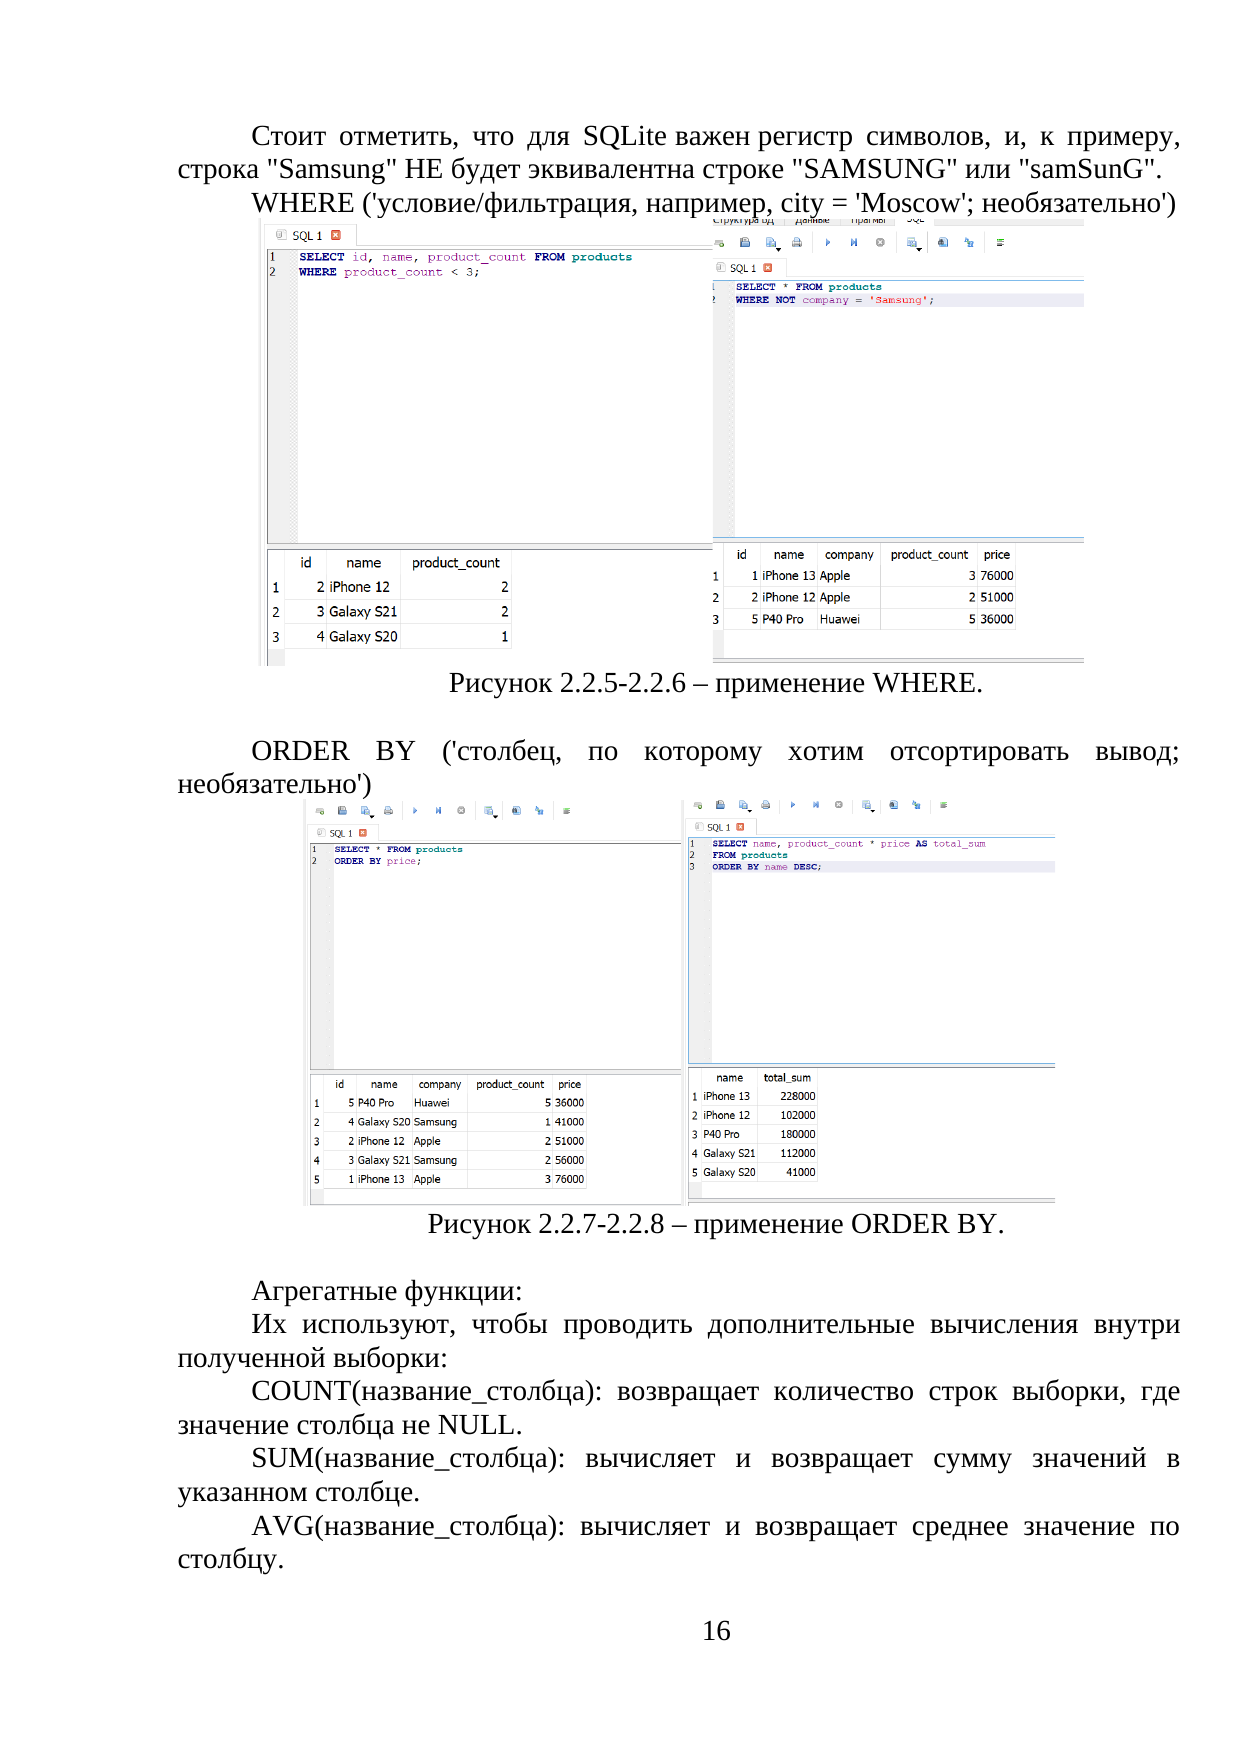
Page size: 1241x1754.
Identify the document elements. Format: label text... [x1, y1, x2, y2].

text Агрегатные функции: [177, 1273, 1181, 1306]
picture [258, 218, 1084, 666]
text SUM(название_столбца): вычисляет и возвращает сумму значений в указанном столбце. [177, 1441, 1181, 1508]
text AVG(название_столбца): вычисляет и возвращает среднее значение по столбцу. [177, 1508, 1181, 1575]
text Рисунок 2.2.5-2.2.6 – применение WHERE. [177, 666, 1181, 699]
picture [303, 799, 1056, 1206]
text COUNT(название_столбца): возвращает количество строк выборки, где значение столбца не NULL. [177, 1373, 1181, 1441]
text WHERE ('условие/фильтрация, например, city = 'Moscow'; необязательно') [177, 185, 1181, 219]
text Рисунок 2.2.7-2.2.8 – применение ORDER BY. [177, 1206, 1181, 1239]
text ORDER BY ('столбец, по которому хотим отсортировать вывод; необязательно') [177, 733, 1181, 800]
text Их используют, чтобы проводить дополнительные вычисления внутри полученной выборки: [177, 1306, 1181, 1373]
text Стоит отметить, что для SQLite важен регистр символов, и, к примеру, строка "Samsung" НЕ будет эквивалентна строке "SAMSUNG" или "samSunG". [177, 118, 1181, 185]
